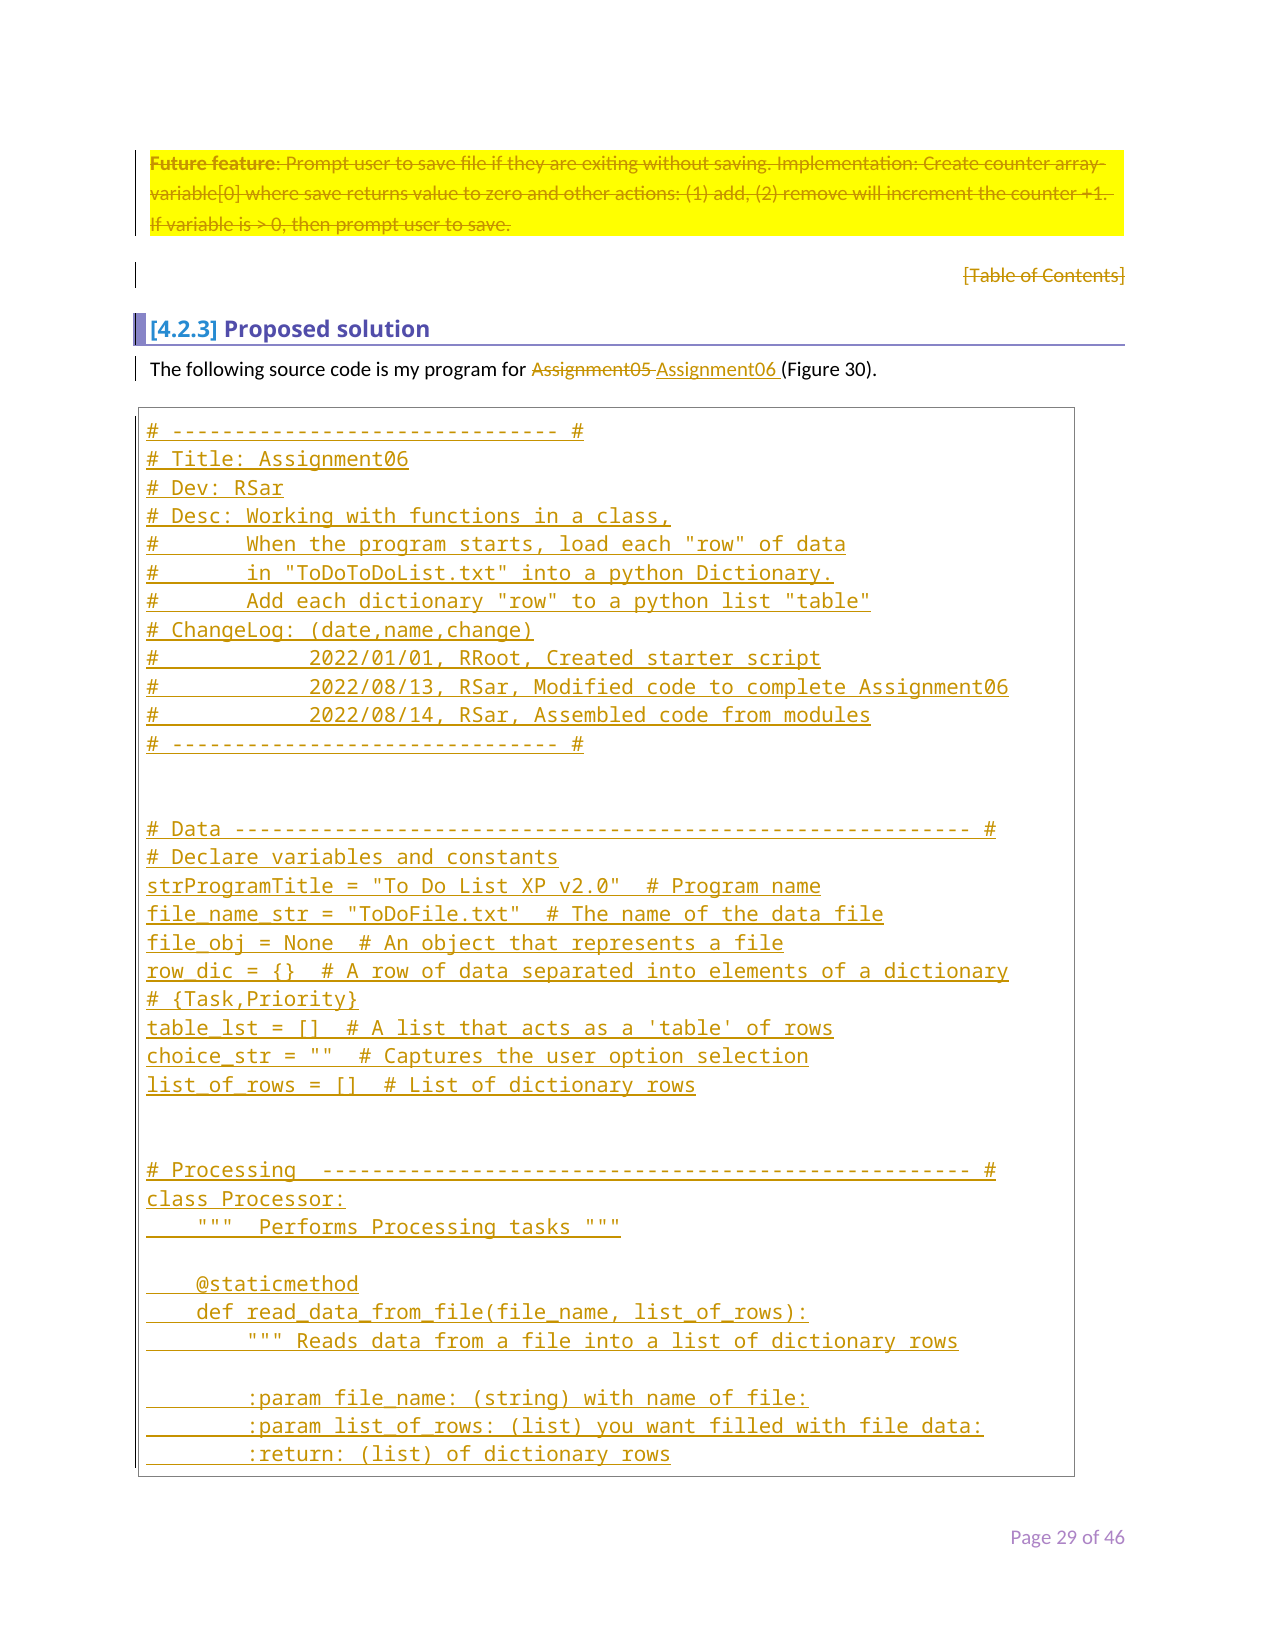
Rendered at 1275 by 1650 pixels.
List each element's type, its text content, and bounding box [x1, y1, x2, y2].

text The following source code is my program for (). [150, 356, 1125, 381]
subtitle Proposed solution [146, 313, 1125, 344]
table_header [139, 408, 1074, 1476]
